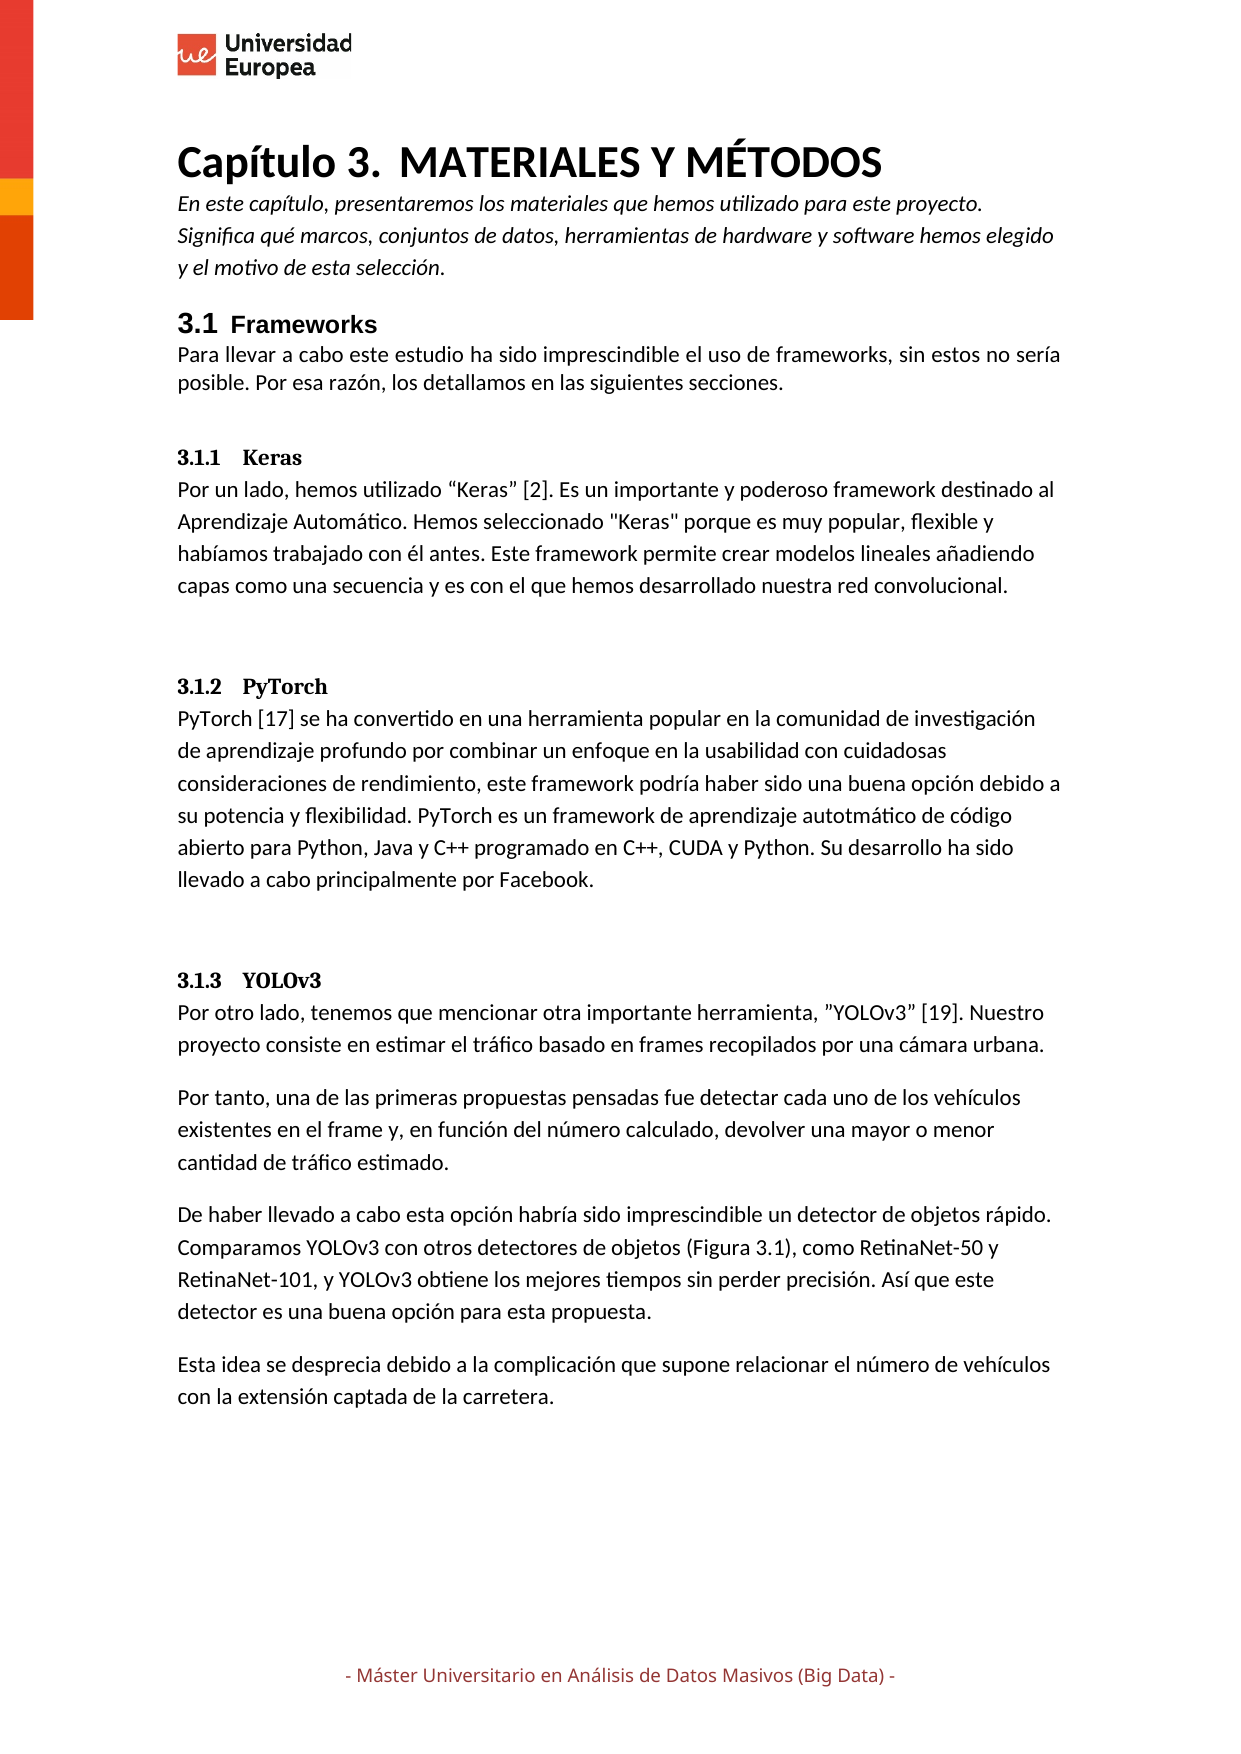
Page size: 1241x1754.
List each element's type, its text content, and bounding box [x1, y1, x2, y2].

picture [0, 0, 34, 320]
text De haber llevado a cabo esta opción habría sido imprescindible un detector de objetos rápido. Comparamos YOLOv3 con otros detectores de objetos (Figura 3.1), como RetinaNet-50 y RetinaNet-101, y YOLOv3 obtiene los mejores tiempos sin perder precisión. Así que este detector es una buena opción para esta propuesta. [177, 1201, 1063, 1325]
text Por un lado, hemos utilizado “Keras” [2]. Es un importante y poderoso framework destinado al Aprendizaje Automático. Hemos seleccionado "Keras" porque es muy popular, flexible y habíamos trabajado con él antes. Este framework permite crear modelos lineales añadiendo capas como una secuencia y es con el que hemos desarrollado nuestra red convolucional. [177, 475, 1063, 599]
subtitle PyTorch [177, 674, 1063, 700]
text Por tanto, una de las primeras propuestas pensadas fue detectar cada uno de los vehículos existentes en el frame y, en función del número calculado, devolver una mayor o menor cantidad de tráfico estimado. [177, 1083, 1063, 1176]
text Por otro lado, tenemos que mencionar otra importante herramienta, ”YOLOv3” [19]. Nuestro proyecto consiste en estimar el tráfico basado en frames recopilados por una cámara urbana. [177, 998, 1063, 1058]
text PyTorch [17] se ha convertido en una herramienta popular en la comunidad de investigación de aprendizaje profundo por combinar un enfoque en la usabilidad con cuidadosas consideraciones de rendimiento, este framework podría haber sido una buena opción debido a su potencia y flexibilidad. PyTorch es un framework de aprendizaje autotmático de código abierto para Python, Java y C++ programado en C++, CUDA y Python. Su desarrollo ha sido llevado a cabo principalmente por Facebook. [177, 704, 1063, 893]
text Esta idea se desprecia debido a la complicación que supone relacionar el número de vehículos con la extensión captada de la carretera. [177, 1350, 1063, 1410]
picture [177, 33, 352, 79]
subtitle Frameworks [177, 306, 1063, 340]
subtitle YOLOv3 [177, 968, 1063, 994]
subtitle Keras [177, 445, 1063, 471]
text Para llevar a cabo este estudio ha sido imprescindible el uso de frameworks, sin estos no sería posible. Por esa razón, los detallamos en las siguientes secciones. [177, 340, 1063, 396]
subtitle MATERIALES Y MÉTODOS [177, 133, 1063, 189]
text En este capítulo, presentaremos los materiales que hemos utilizado para este proyecto. Significa qué marcos, conjuntos de datos, herramientas de hardware y software hemos elegido y el motivo de esta selección. [177, 189, 1063, 281]
